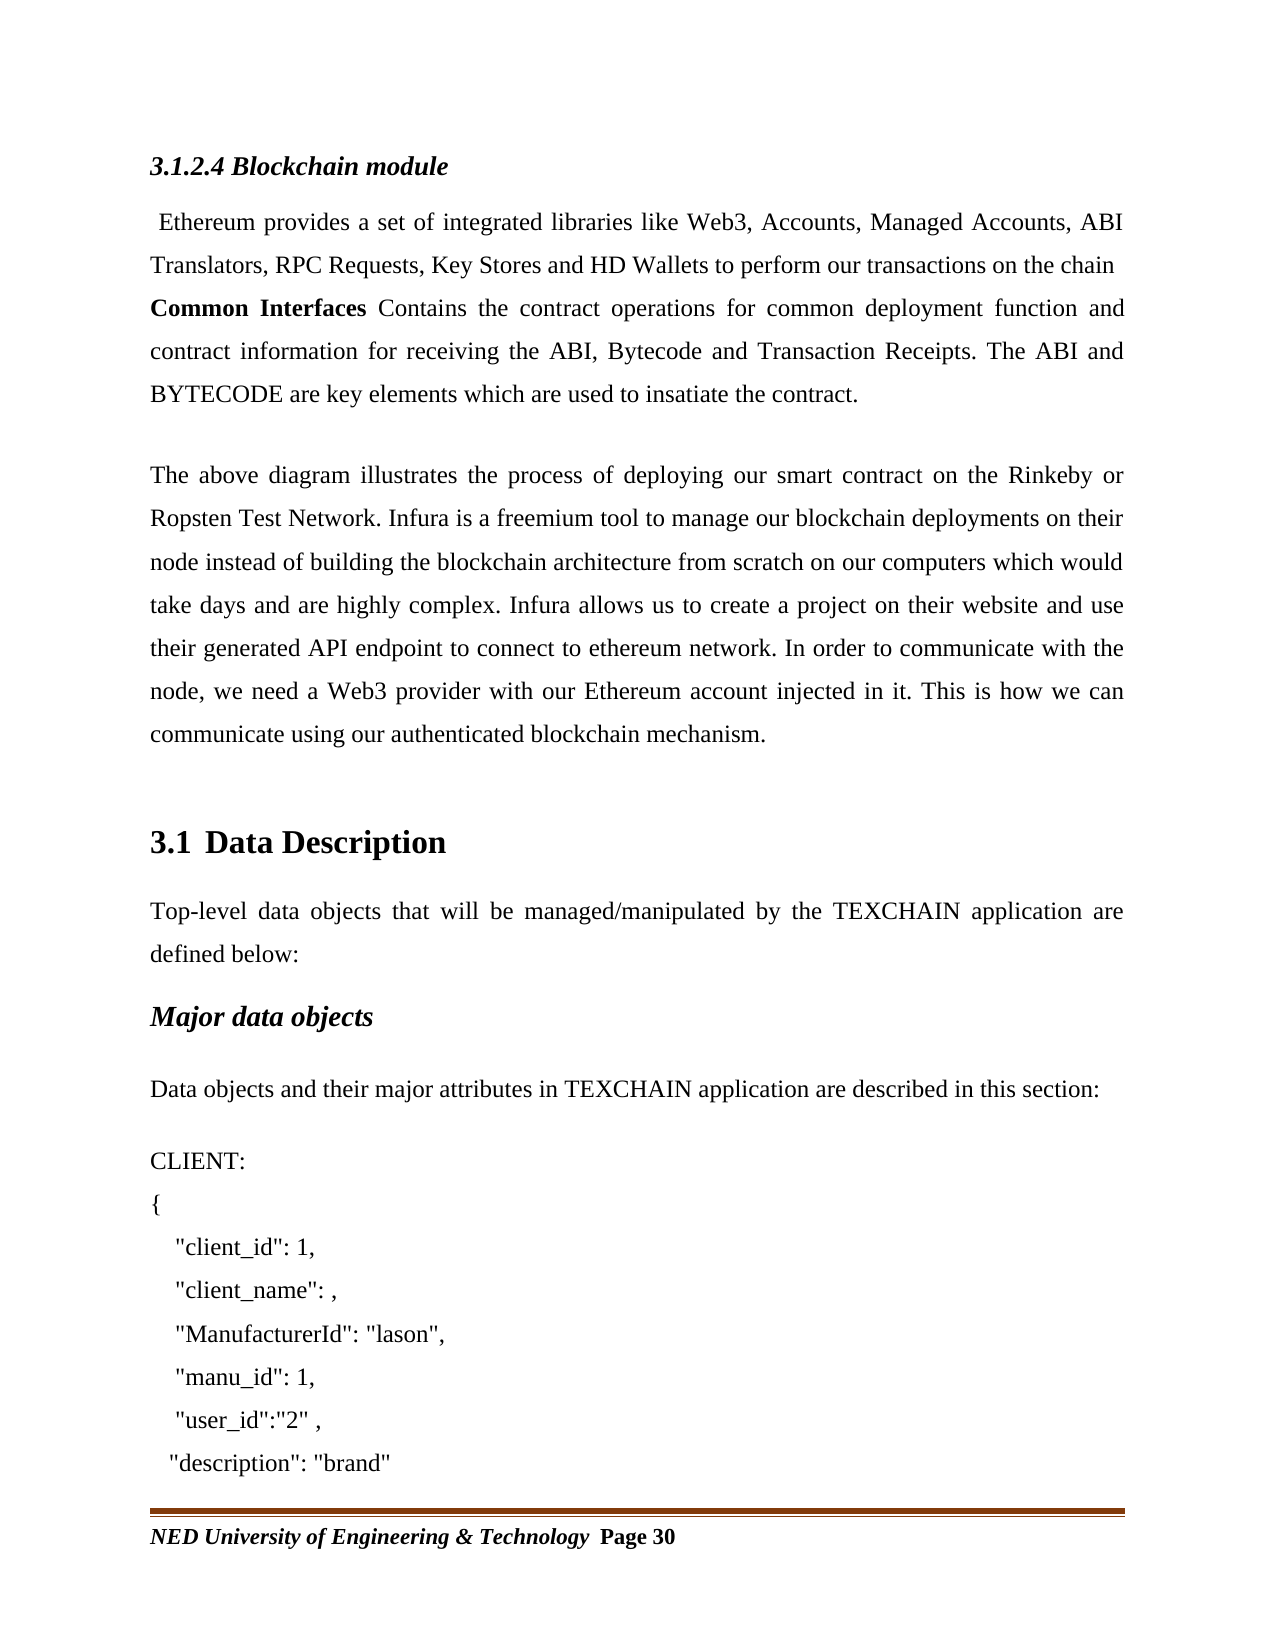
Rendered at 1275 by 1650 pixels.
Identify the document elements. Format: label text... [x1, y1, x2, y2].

text "user_id":"2" , [150, 1405, 1125, 1434]
subtitle Major data objects [150, 999, 1125, 1033]
text "description": "brand" [150, 1448, 1125, 1477]
text Top-level data objects that will be managed/manipulated by the TEXCHAIN application are defined below: [150, 896, 1125, 968]
text "client_id": 1, [150, 1232, 1125, 1261]
text "manu_id": 1, [150, 1362, 1125, 1391]
subtitle Common Interfaces Contains the contract operations for common deployment function and contract information for receiving the ABI, Bytecode and Transaction Receipts. The ABI and BYTECODE are key elements which are used to insatiate the contract. [150, 293, 1125, 408]
text Ethereum provides a set of integrated libraries like Web3, Accounts, Managed Accounts, ABI Translators, RPC Requests, Key Stores and HD Wallets to perform our transactions on the chain [150, 207, 1125, 278]
text Data objects and their major attributes in TEXCHAIN application are described in this section: [150, 1074, 1125, 1103]
text "ManufacturerId": "lason", [150, 1319, 1125, 1347]
text { [150, 1189, 1125, 1218]
text CLIENT: [150, 1146, 1125, 1175]
subtitle Data Description [150, 822, 1125, 860]
subtitle 3.1.2.4 Blockchain module [150, 150, 1125, 181]
text The above diagram illustrates the process of deploying our smart contract on the Rinkeby or Ropsten Test Network. Infura is a freemium tool to manage our blockchain deployments on their node instead of building the blockchain architecture from scratch on our computers which would take days and are highly complex. Infura allows us to create a project on their website and use their generated API endpoint to connect to ethereum network. In order to communicate with the node, we need a Web3 provider with our Ethereum account injected in it. This is how we can communicate using our authenticated blockchain mechanism. [150, 460, 1125, 748]
text "client_name": , [150, 1276, 1125, 1304]
